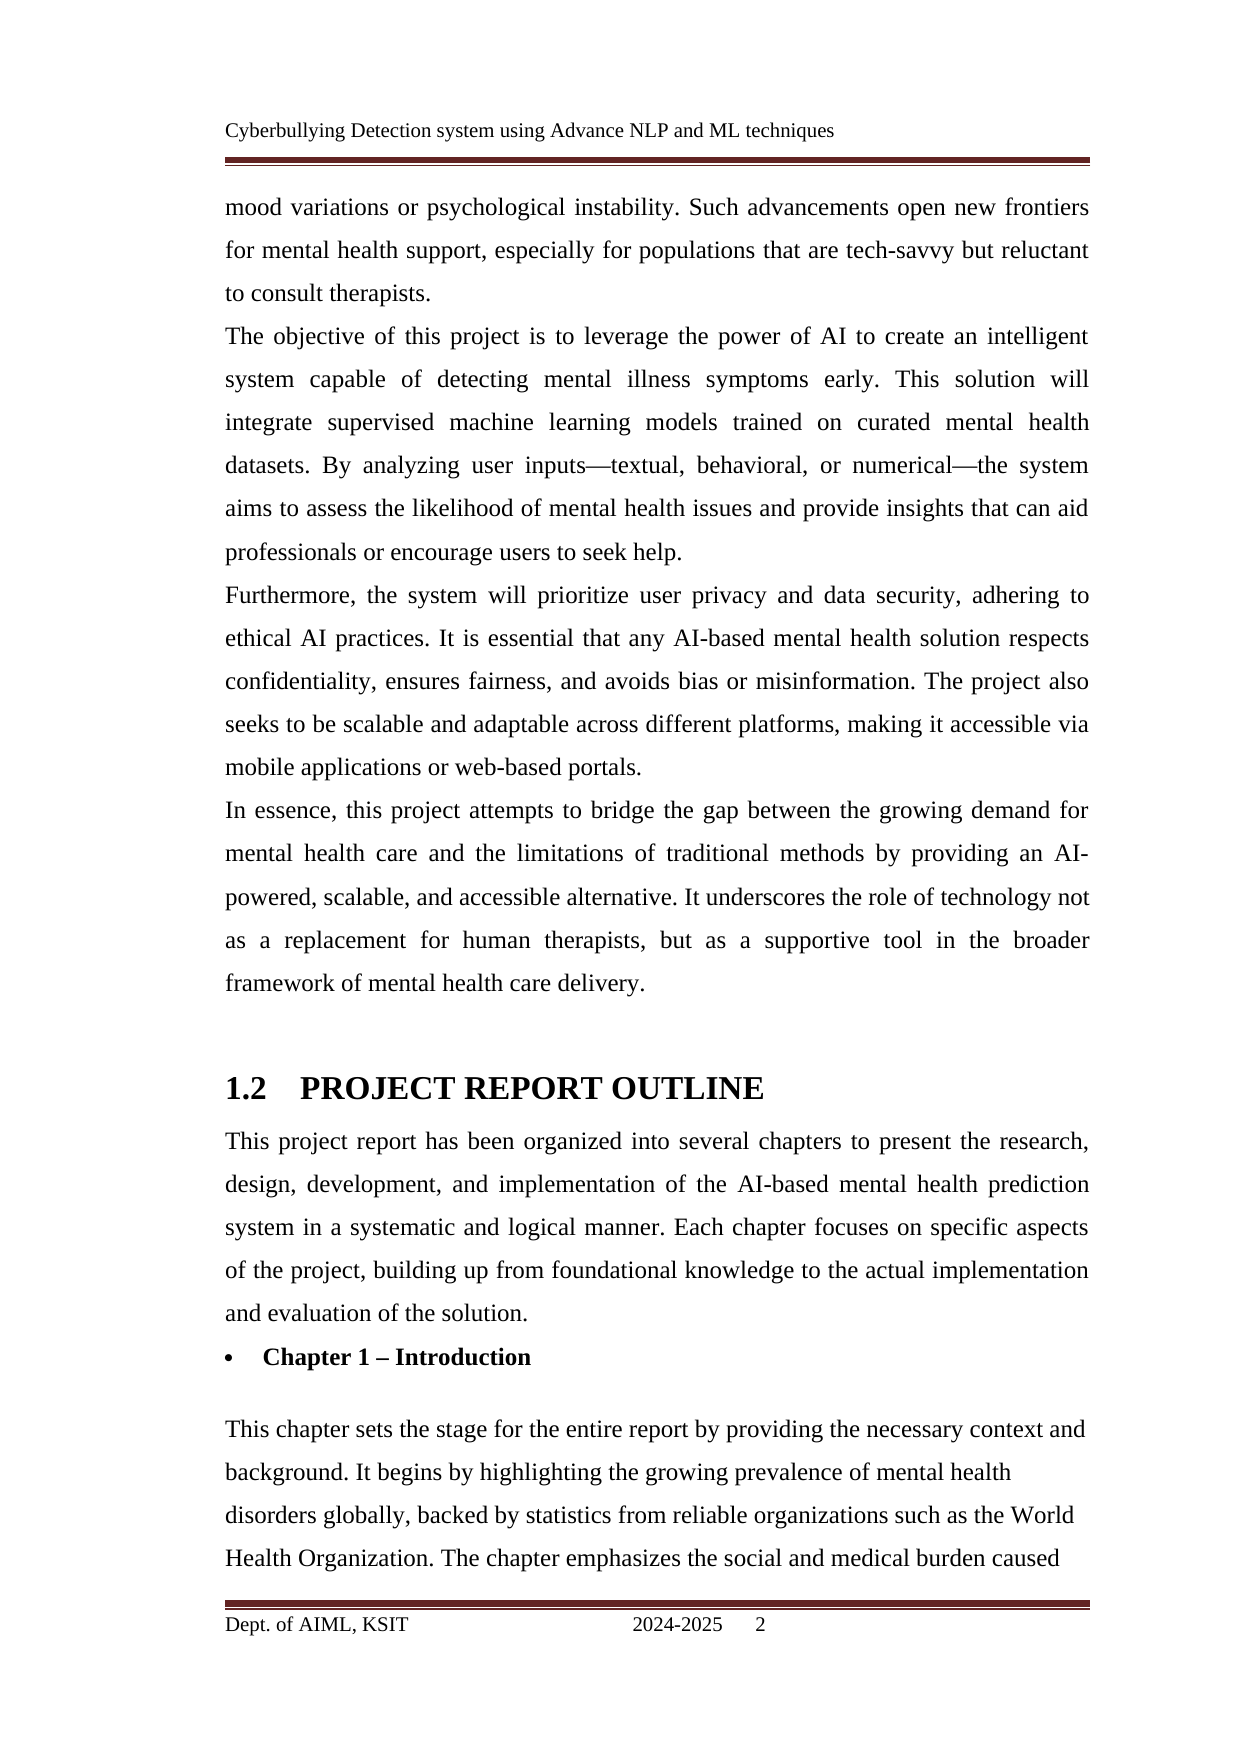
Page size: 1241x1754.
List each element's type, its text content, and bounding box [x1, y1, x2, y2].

list Chapter 1 – Introduction [225, 1342, 1090, 1370]
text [225, 192, 1090, 307]
text 1.2 PROJECT REPORT OUTLINE [225, 1068, 1090, 1107]
text In essence, this project attempts to bridge the gap between the growing demand for mental health care and the limitations of traditional methods by providing an AI-powered, scalable, and accessible alternative. It underscores the role of technology not as a replacement for human therapists, but as a supportive tool in the broader framework of mental health care delivery. [225, 795, 1090, 997]
text This project report has been organized into several chapters to present the research, design, development, and implementation of the AI-based mental health prediction system in a systematic and logical manner. Each chapter focuses on specific aspects of the project, building up from foundational knowledge to the actual implementation and evaluation of the solution. [225, 1126, 1090, 1327]
text Furthermore, the system will prioritize user privacy and data security, adhering to ethical AI practices. It is essential that any AI-based mental health solution respects confidentiality, ensures fairness, and avoids bias or misinformation. The project also seeks to be scalable and adaptable across different platforms, making it accessible via mobile applications or web-based portals. [225, 580, 1090, 781]
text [225, 1414, 1090, 1572]
text The objective of this project is to leverage the power of AI to create an intelligent system capable of detecting mental illness symptoms early. This solution will integrate supervised machine learning models trained on curated mental health datasets. By analyzing user inputs—textual, behavioral, or numerical—the system aims to assess the likelihood of mental health issues and provide insights that can aid professionals or encourage users to seek help. [225, 321, 1090, 565]
